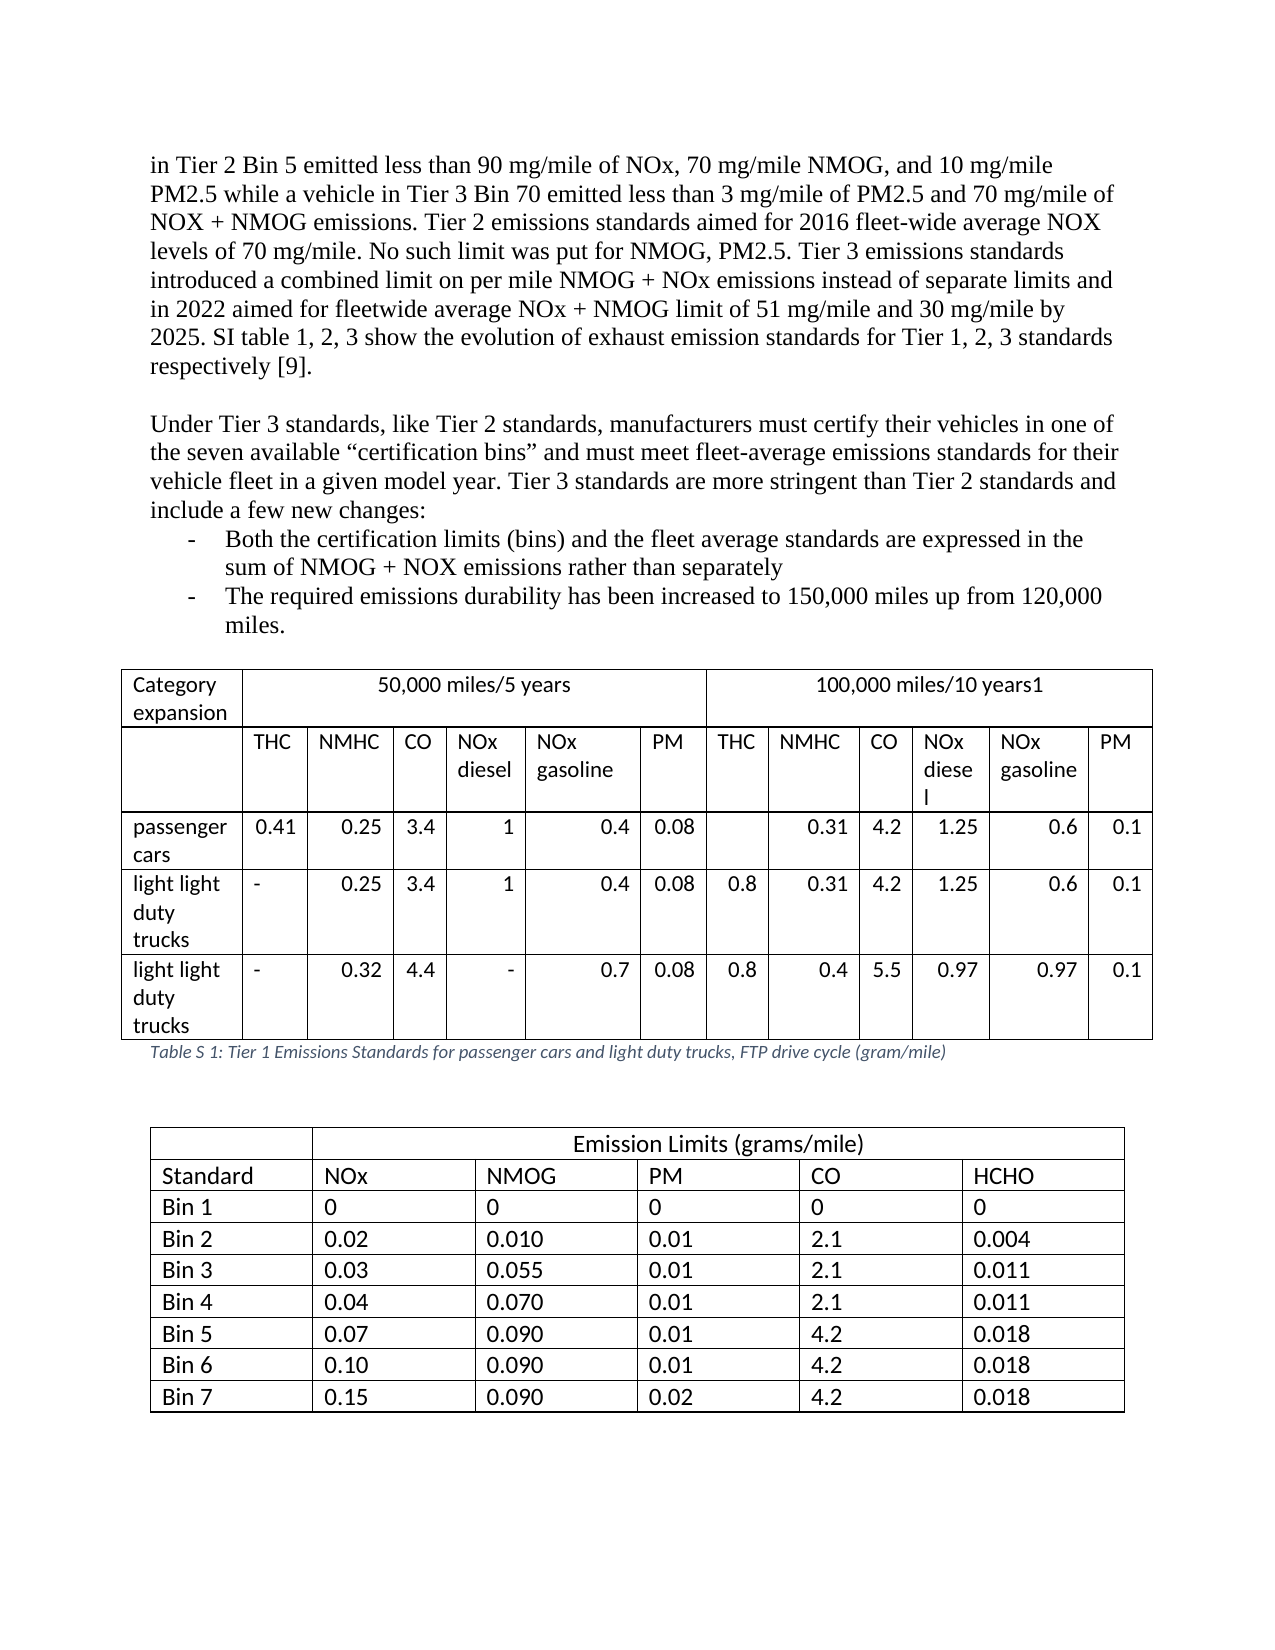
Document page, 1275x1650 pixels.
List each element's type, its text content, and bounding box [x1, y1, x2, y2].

table_cell 0.004 [963, 1223, 1124, 1253]
table_cell Bin 4 [151, 1286, 312, 1317]
table_cell 0.090 [476, 1349, 637, 1380]
table_cell 0.25 [308, 870, 393, 954]
text Table S 1: Tier 1 Emissions Standards for passenger cars and light duty trucks, FTP drive cycle (gram/mile) [150, 1040, 1125, 1063]
table_cell 0.31 [769, 870, 859, 954]
table_cell 0.4 [769, 955, 859, 1039]
table_cell 2.1 [800, 1223, 962, 1253]
table_cell 1 [447, 870, 525, 954]
text Under Tier 3 standards, like Tier 2 standards, manufacturers must certify their vehicles in one of the seven available “certification bins” and must meet fleet-average emissions standards for their vehicle fleet in a given model year. Tier 3 standards are more stringent than Tier 2 standards and include a few new changes: [150, 409, 1125, 524]
table_cell 0 [638, 1191, 799, 1222]
table_cell 0.8 [707, 870, 768, 954]
table_cell 0.090 [476, 1381, 637, 1411]
table_cell NOx gasoline [526, 728, 640, 811]
table_cell 0.41 [243, 813, 307, 868]
table_cell NOx diesel [447, 728, 525, 811]
table_cell 0.32 [308, 955, 393, 1039]
table_cell 0.01 [638, 1286, 799, 1317]
table_cell 0 [800, 1191, 962, 1222]
table_cell CO [860, 728, 912, 811]
table_cell [122, 728, 242, 811]
table_cell 4.2 [800, 1318, 962, 1348]
table_cell Standard [151, 1160, 312, 1190]
table_cell 0.08 [641, 813, 706, 868]
table_cell 0.1 [1089, 955, 1152, 1039]
table_cell Bin 2 [151, 1223, 312, 1253]
table_cell 0 [476, 1191, 637, 1222]
table_cell 0.07 [313, 1318, 475, 1348]
table_cell 0.97 [913, 955, 989, 1039]
table_cell Bin 5 [151, 1318, 312, 1348]
table_cell 4.4 [394, 955, 446, 1039]
table_cell 4.2 [860, 870, 912, 954]
table_cell HCHO [963, 1160, 1124, 1190]
table_header Emission Limits (grams/mile) [313, 1128, 1124, 1159]
table_cell 0.011 [963, 1286, 1124, 1317]
table_cell 0.018 [963, 1381, 1124, 1411]
table_cell 0.010 [476, 1223, 637, 1253]
table_cell 0.070 [476, 1286, 637, 1317]
table_cell 0.055 [476, 1255, 637, 1285]
table_cell PM [641, 728, 706, 811]
table_cell - [447, 955, 525, 1039]
list The required emissions durability has been increased to 150,000 miles up from 120,000 miles. [187, 581, 1125, 639]
table_cell PM [1089, 728, 1152, 811]
table_cell 4.2 [800, 1381, 962, 1411]
table_cell Bin 6 [151, 1349, 312, 1380]
table_cell 2.1 [800, 1286, 962, 1317]
table_cell 1 [447, 813, 525, 868]
table_cell 0.4 [526, 813, 640, 868]
list Both the certification limits (bins) and the fleet average standards are expressed in the sum of NMOG + NOX emissions rather than separately [187, 524, 1125, 581]
table_cell Bin 7 [151, 1381, 312, 1411]
table_cell 3.4 [394, 870, 446, 954]
table_cell 0.08 [641, 870, 706, 954]
table_cell light light duty trucks [122, 955, 242, 1039]
table_cell [707, 813, 768, 868]
table_cell 0.01 [638, 1318, 799, 1348]
table_cell 4.2 [800, 1349, 962, 1380]
table_cell 3.4 [394, 813, 446, 868]
table_cell NMHC [769, 728, 859, 811]
table_cell NMOG [476, 1160, 637, 1190]
table_cell 0.090 [476, 1318, 637, 1348]
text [150, 150, 1125, 380]
table_cell 0.6 [990, 813, 1088, 868]
table_cell 0.6 [990, 870, 1088, 954]
table_cell - [243, 870, 307, 954]
table_cell CO [394, 728, 446, 811]
table_header Category expansion [122, 670, 242, 726]
table_cell 4.2 [860, 813, 912, 868]
table_cell 0.03 [313, 1255, 475, 1285]
table_cell 0.01 [638, 1223, 799, 1253]
table_cell 0.15 [313, 1381, 475, 1411]
table_header 100,000 miles/10 years1 [707, 670, 1152, 726]
table_cell 0.018 [963, 1349, 1124, 1380]
table_cell 0.011 [963, 1255, 1124, 1285]
table_cell 0.31 [769, 813, 859, 868]
table_cell 0.02 [638, 1381, 799, 1411]
table_cell light light duty trucks [122, 870, 242, 954]
table_cell NOx gasoline [990, 728, 1088, 811]
table_cell THC [707, 728, 768, 811]
table_cell 0.10 [313, 1349, 475, 1380]
table_cell 0 [963, 1191, 1124, 1222]
table_cell 0 [313, 1191, 475, 1222]
table_cell Bin 3 [151, 1255, 312, 1285]
table_cell 1.25 [913, 870, 989, 954]
table_header [151, 1128, 312, 1159]
table_cell - [243, 955, 307, 1039]
table_cell THC [243, 728, 307, 811]
table_cell 0.25 [308, 813, 393, 868]
table_cell 0.04 [313, 1286, 475, 1317]
table_cell 0.97 [990, 955, 1088, 1039]
table_header 50,000 miles/5 years [243, 670, 706, 726]
table_cell Bin 1 [151, 1191, 312, 1222]
table_cell CO [800, 1160, 962, 1190]
table_cell NOx diesel [913, 728, 989, 811]
table_cell 0.8 [707, 955, 768, 1039]
table_cell PM [638, 1160, 799, 1190]
table_cell 2.1 [800, 1255, 962, 1285]
table_cell 0.018 [963, 1318, 1124, 1348]
table_cell 0.08 [641, 955, 706, 1039]
table_cell 0.1 [1089, 870, 1152, 954]
table_cell 0.01 [638, 1255, 799, 1285]
table_cell 1.25 [913, 813, 989, 868]
table_cell 0.01 [638, 1349, 799, 1380]
table_cell 0.02 [313, 1223, 475, 1253]
table_cell 5.5 [860, 955, 912, 1039]
table_cell 0.4 [526, 870, 640, 954]
table_cell 0.7 [526, 955, 640, 1039]
table_cell NMHC [308, 728, 393, 811]
table_cell 0.1 [1089, 813, 1152, 868]
table_cell passenger cars [122, 813, 242, 868]
table_cell NOx [313, 1160, 475, 1190]
